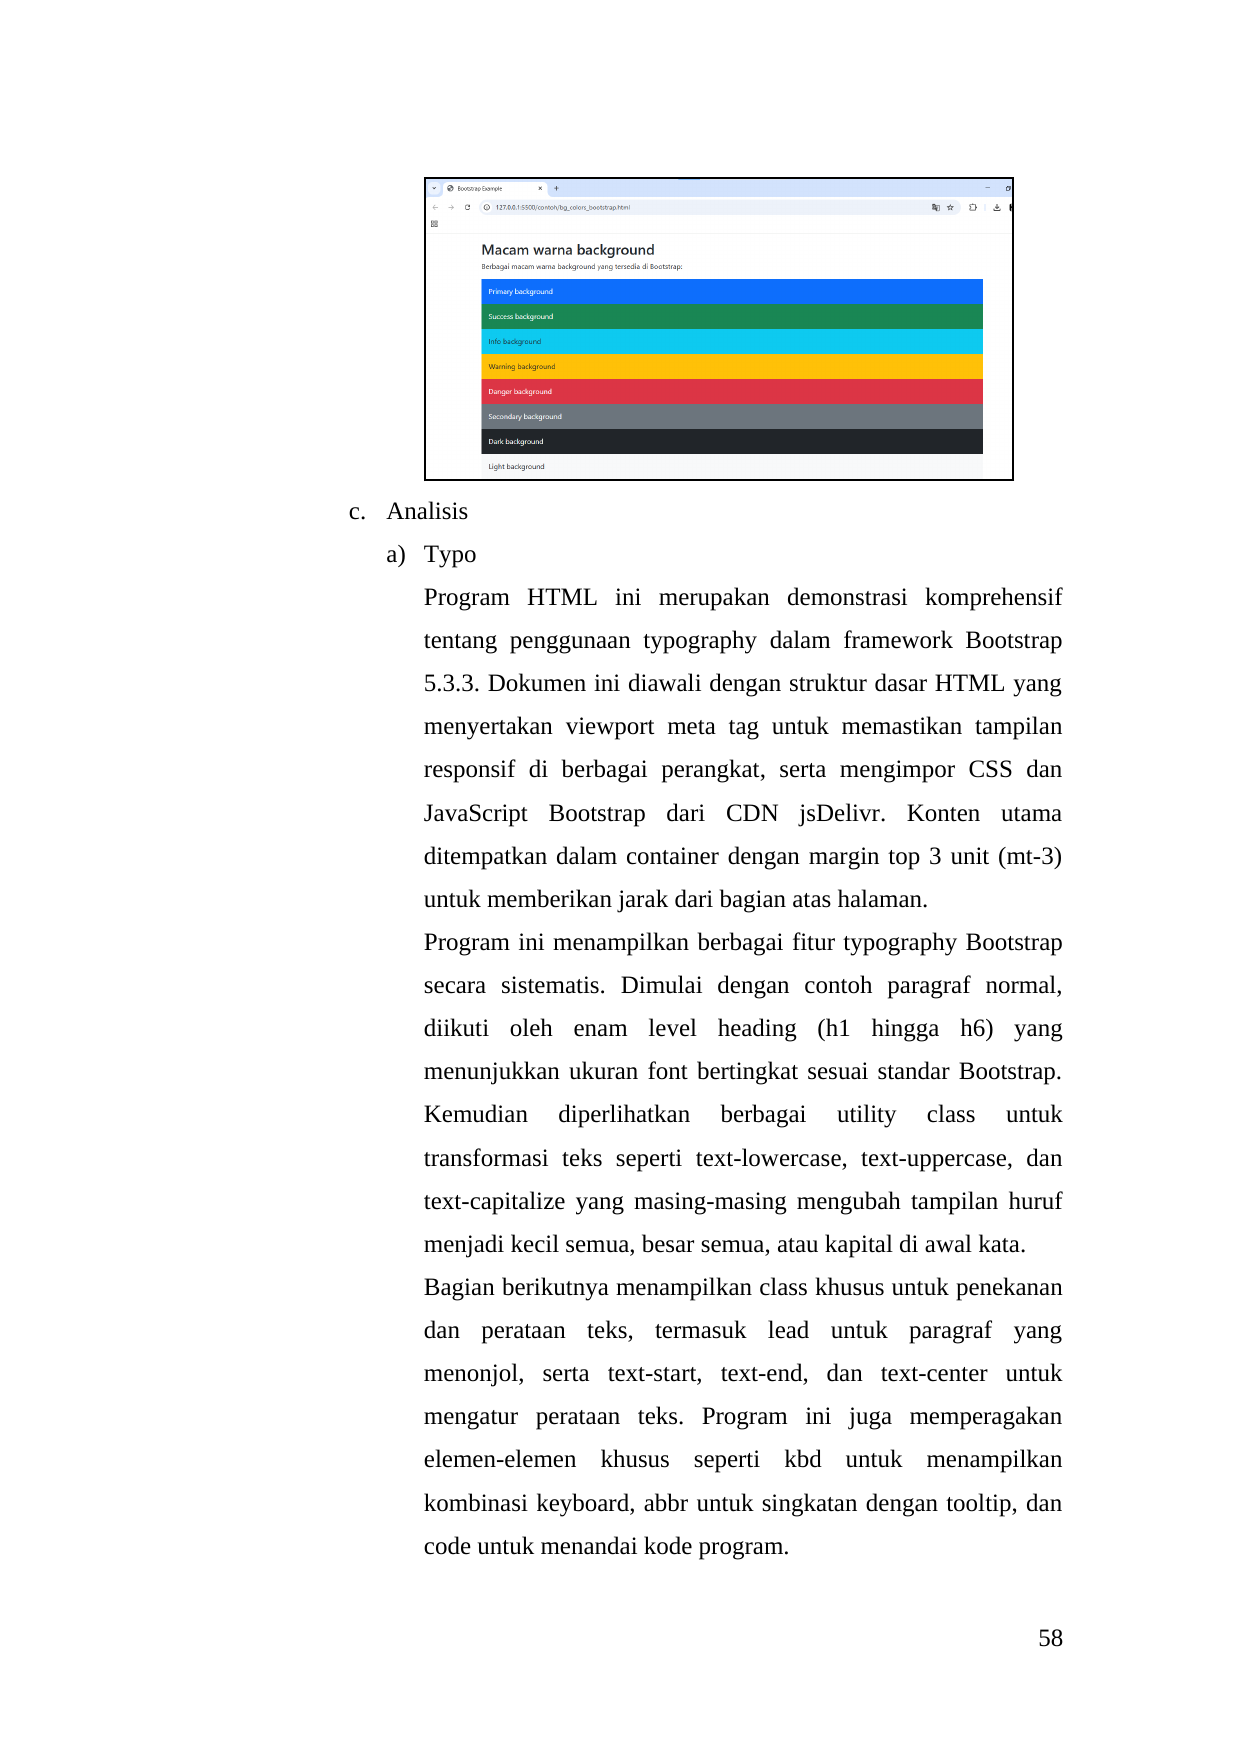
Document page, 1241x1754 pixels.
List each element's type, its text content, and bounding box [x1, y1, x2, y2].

list Bagian berikutnya menampilkan class khusus untuk penekanan dan perataan teks, termasuk lead untuk paragraf yang menonjol, serta text-start, text-end, dan text-center untuk mengatur perataan teks. Program ini juga memperagakan elemen-elemen khusus seperti kbd untuk menampilkan kombinasi keyboard, abbr untuk singkatan dengan tooltip, dan code untuk menandai kode program. [424, 1272, 1063, 1559]
list Program HTML ini merupakan demonstrasi komprehensif tentang penggunaan typography dalam framework Bootstrap 5.3.3. Dokumen ini diawali dengan struktur dasar HTML yang menyertakan viewport meta tag untuk memastikan tampilan responsif di berbagai perangkat, serta mengimpor CSS dan JavaScript Bootstrap dari CDN jsDelivr. Konten utama ditempatkan dalam container dengan margin top 3 unit (mt-3) untuk memberikan jarak dari bagian atas halaman. [424, 582, 1063, 913]
list Program ini menampilkan berbagai fitur typography Bootstrap secara sistematis. Dimulai dengan contoh paragraf normal, diikuti oleh enam level heading (h1 hingga h6) yang menunjukkan ukuran font bertingkat sesuai standar Bootstrap. Kemudian diperlihatkan berbagai utility class untuk transformasi teks seperti text-lowercase, text-uppercase, dan text-capitalize yang masing-masing mengubah tampilan huruf menjadi kecil semua, besar semua, atau kapital di awal kata. [424, 927, 1063, 1258]
list Analisis [349, 496, 1063, 524]
list Typo [386, 539, 1063, 568]
picture [426, 179, 1012, 479]
